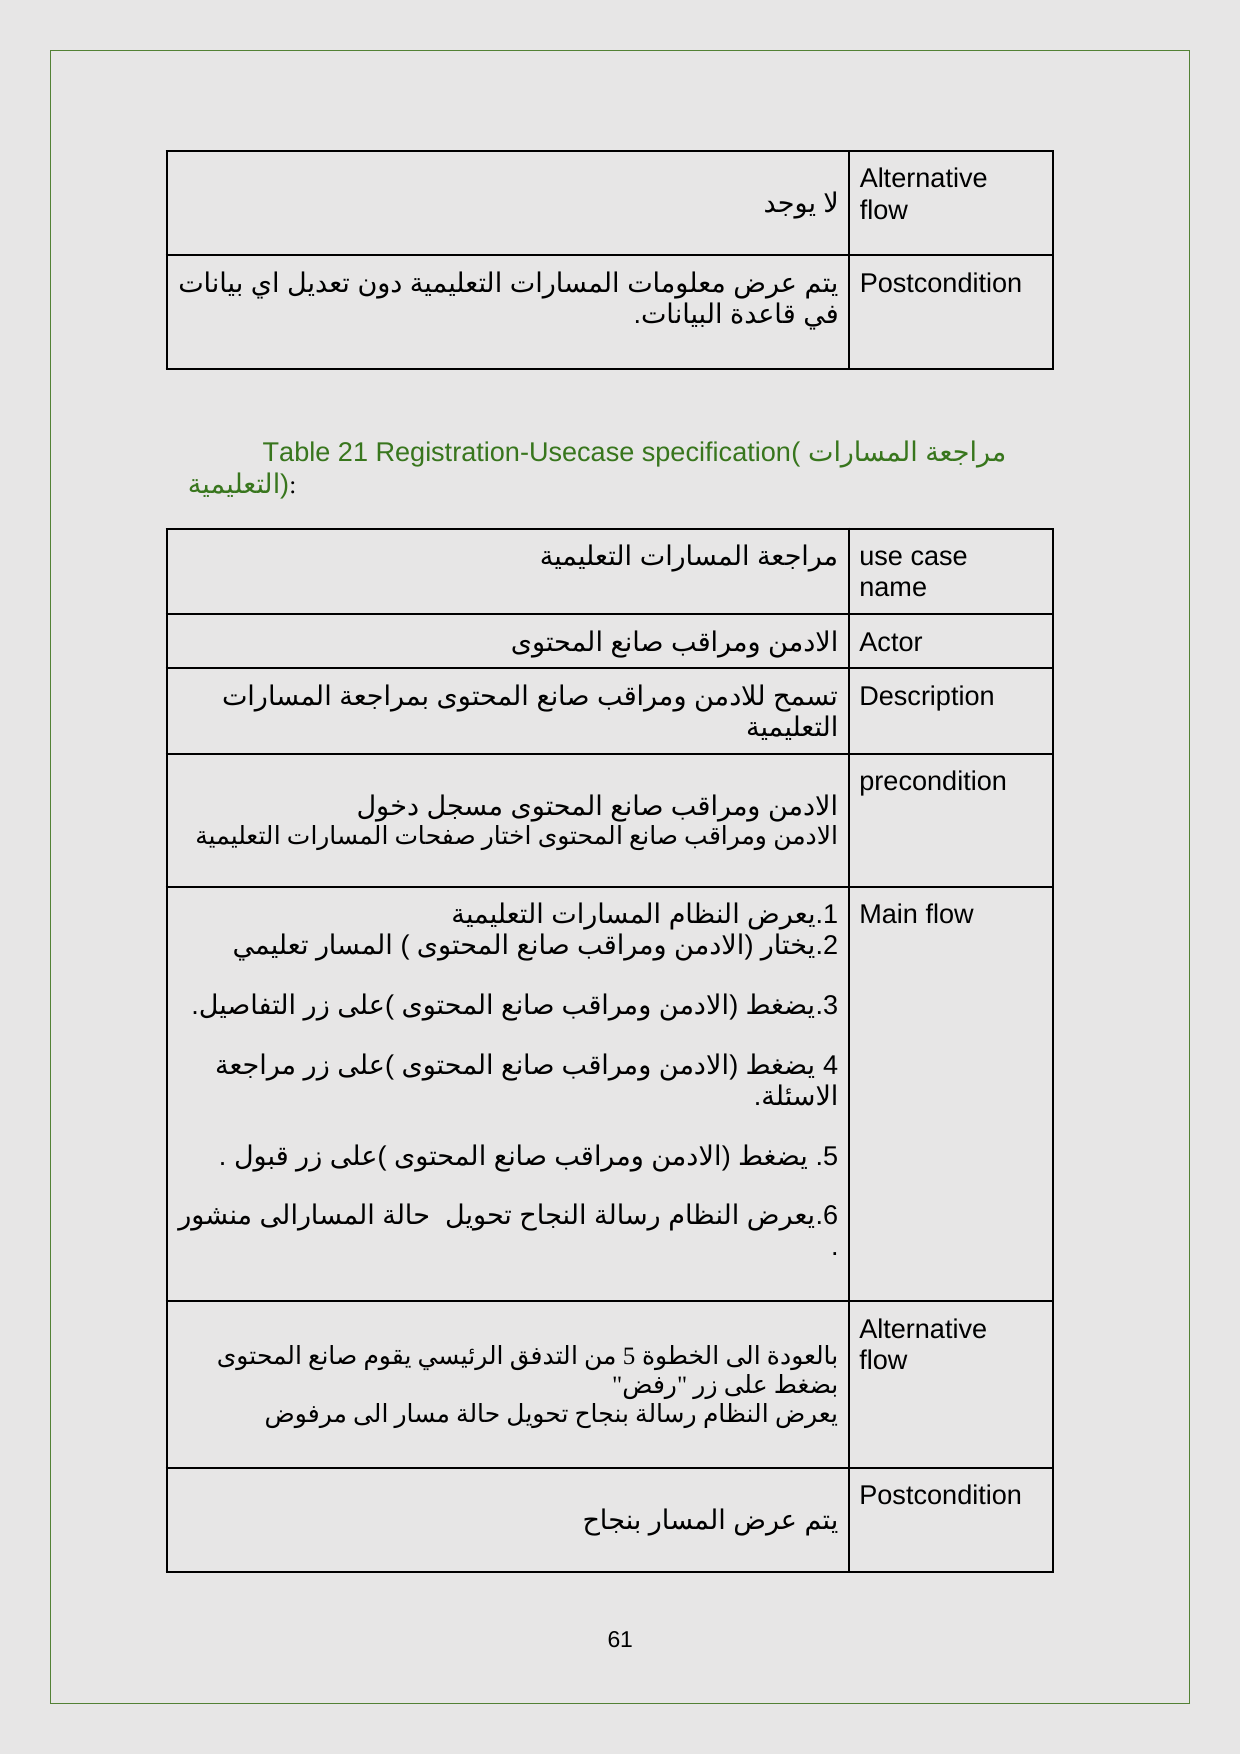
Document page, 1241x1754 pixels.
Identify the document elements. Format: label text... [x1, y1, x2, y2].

table_cell تسمح للادمن ومراقب صانع المحتوى بمراجعة المسارات التعليمية [168, 669, 848, 753]
table_cell الادمن ومراقب صانع المحتوى [168, 615, 848, 667]
table_header use case name [850, 530, 1052, 613]
text Table 21 Registration-Usecase specification(مراجعة المسارات التعليمية): [187, 436, 1053, 499]
table_cell Postcondition [850, 1469, 1052, 1571]
table_cell الادمن ومراقب صانع المحتوى مسجل دخول الادمن ومراقب صانع المحتوى اختار صفحات المسارات التعليمية [168, 755, 848, 886]
table_cell Main flow [850, 888, 1052, 1300]
table_cell يتم عرض معلومات المسارات التعليمية دون تعديل اي بيانات في قاعدة البيانات. [168, 256, 848, 368]
table_cell لا يوجد [168, 152, 848, 254]
table_cell Description [850, 669, 1052, 753]
table_cell Actor [850, 615, 1052, 667]
table_cell precondition [850, 755, 1052, 886]
table_cell يتم عرض المسار بنجاح [168, 1469, 848, 1571]
table_header مراجعة المسارات التعليمية [168, 530, 848, 613]
table_cell بالعودة الى الخطوة 5 من التدفق الرئيسي يقوم صانع المحتوى بضغط على زر "رفض" يعرض النظام رسالة بنجاح تحويل حالة مسار الى مرفوض [168, 1302, 848, 1467]
table_cell Postcondition [850, 256, 1052, 368]
table_cell Alternative flow [850, 1302, 1052, 1467]
table_cell Alternative flow [850, 152, 1052, 254]
table_cell 1.يعرض النظام المسارات التعليمية 2.يختار (الادمن ومراقب صانع المحتوى ) المسار تعليمي 3.يضغط (الادمن ومراقب صانع المحتوى )على زر التفاصيل. 4 يضغط (الادمن ومراقب صانع المحتوى )على زر مراجعة الاسئلة. 5. يضغط (الادمن ومراقب صانع المحتوى )على زر قبول . 6.يعرض النظام رسالة النجاح تحويل حالة المسارالى منشور . [168, 888, 848, 1300]
